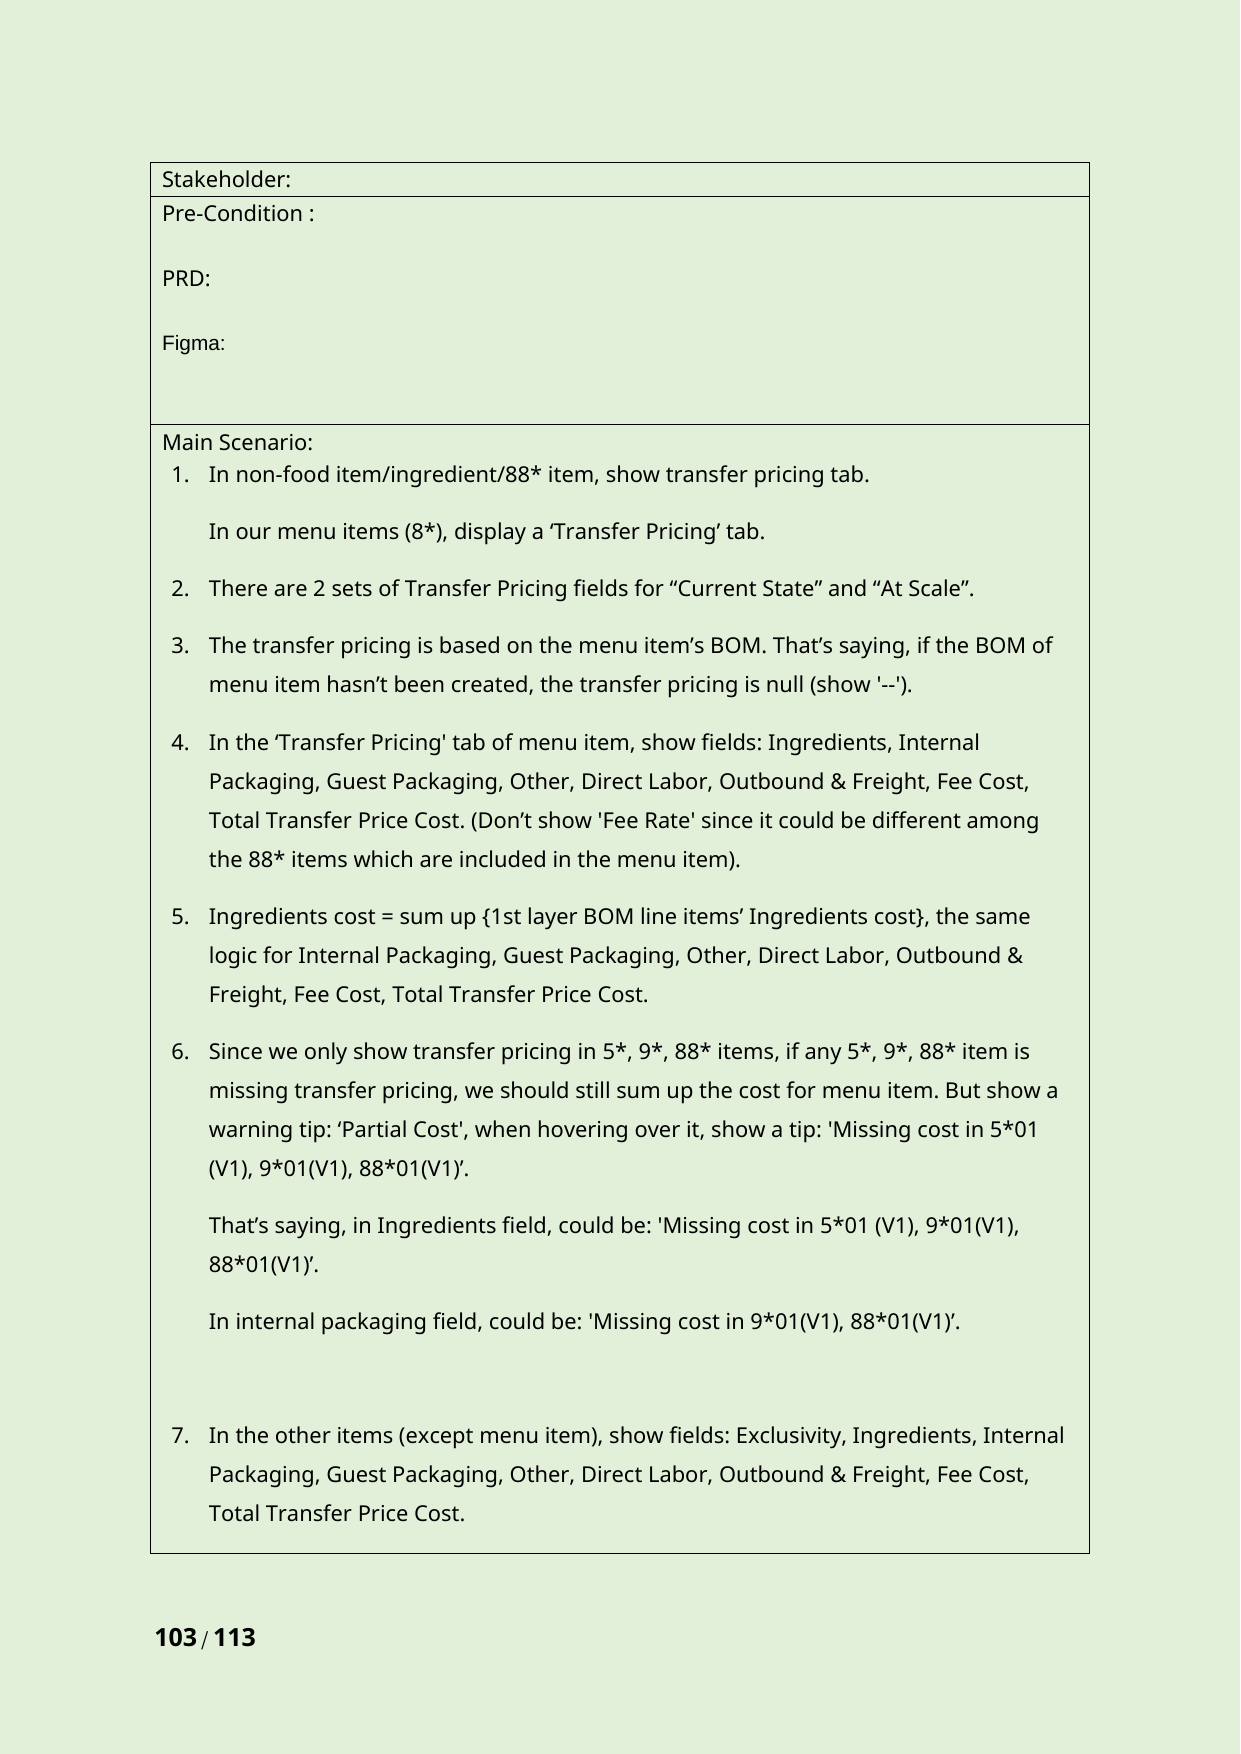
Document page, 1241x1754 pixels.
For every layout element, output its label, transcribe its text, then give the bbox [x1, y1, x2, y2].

table_cell Stakeholder: [151, 163, 1089, 196]
table_cell Pre-Condition : PRD: Figma: [151, 197, 1089, 424]
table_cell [151, 425, 1089, 1553]
